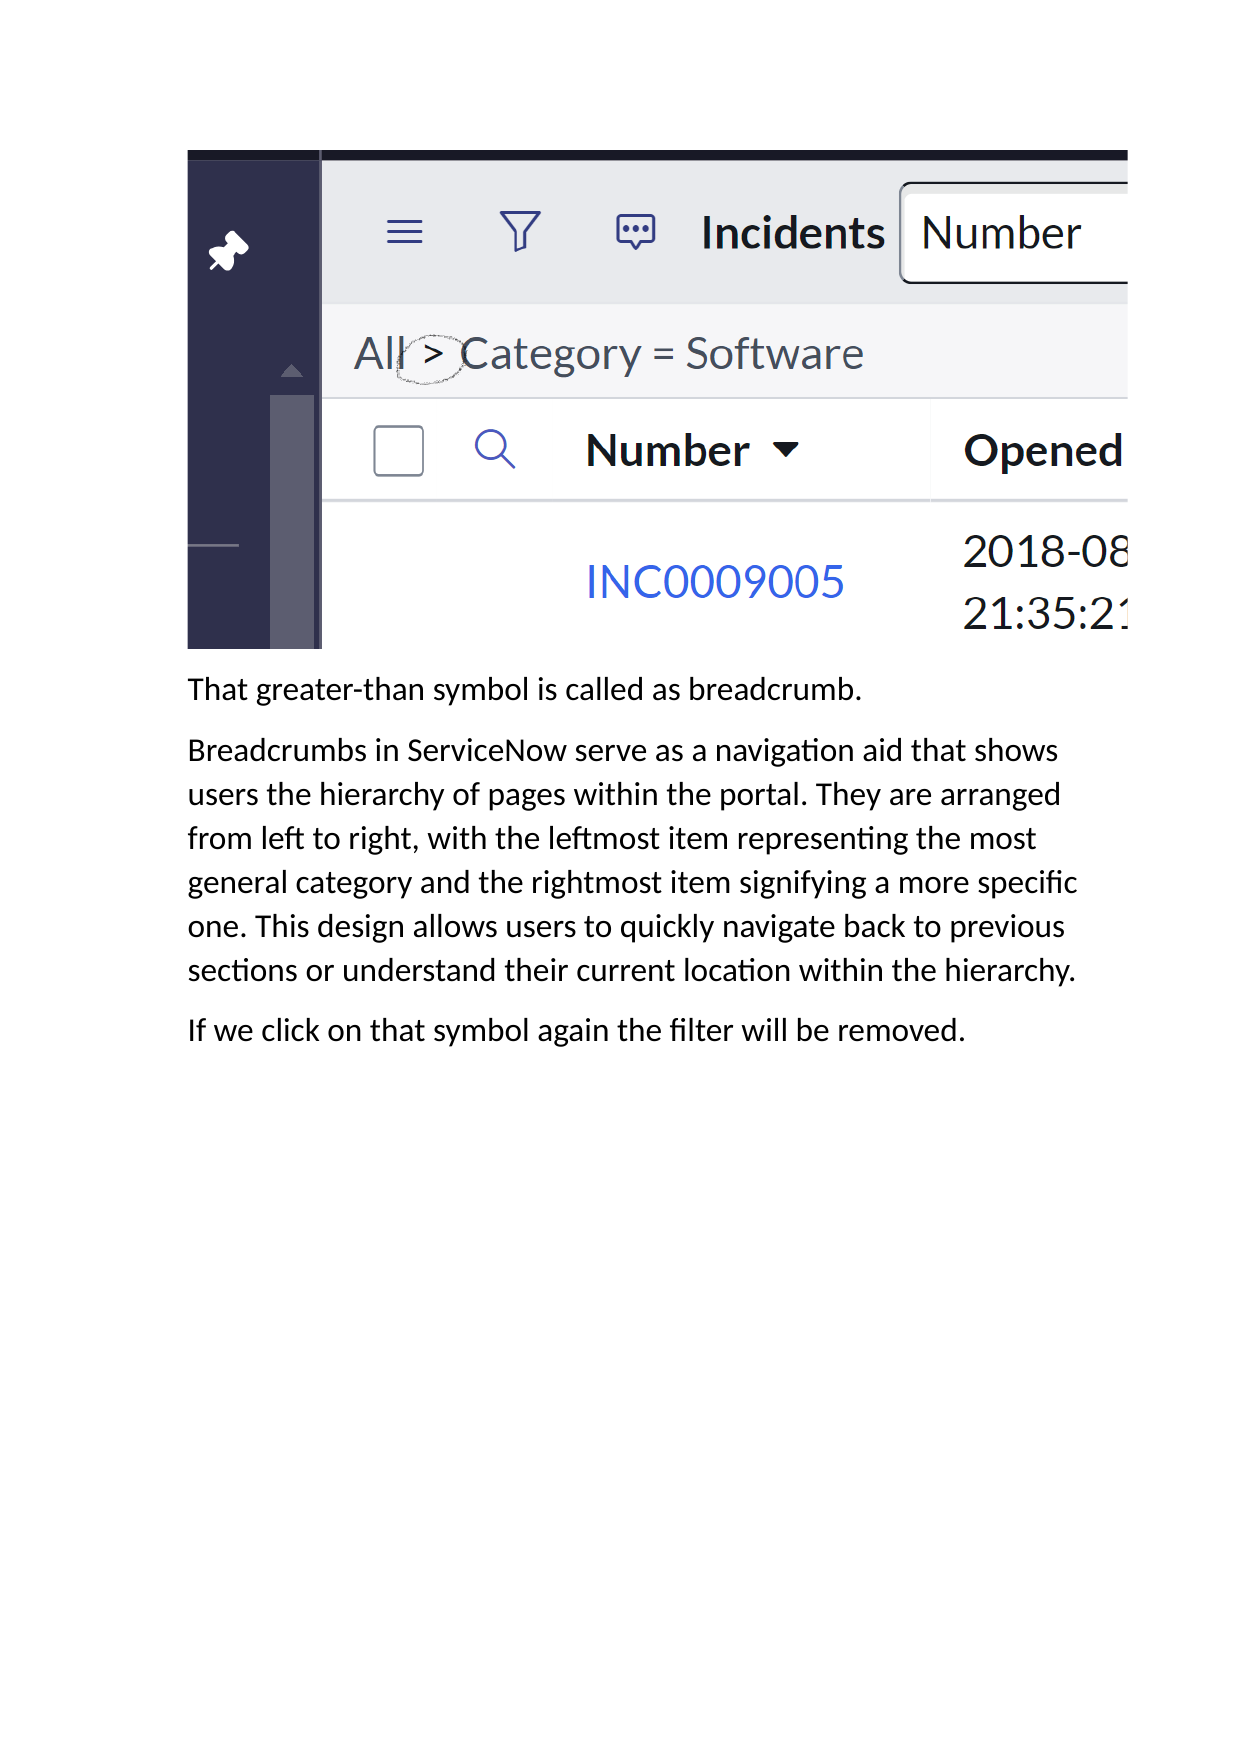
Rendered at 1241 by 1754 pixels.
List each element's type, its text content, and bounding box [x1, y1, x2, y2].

text If we click on that symbol again the filter will be removed. [187, 1009, 1090, 1050]
text Breadcrumbs in ServiceNow serve as a navigation aid that shows users the hierarchy of pages within the portal. They are arranged from left to right, with the leftmost item representing the most general category and the rightmost item signifying a more specific one. This design allows users to quickly navigate back to previous sections or understand their current location within the hierarchy. [187, 729, 1090, 989]
text That greater-than symbol is called as breadcrumb. [187, 668, 1090, 709]
picture [187, 150, 1128, 649]
